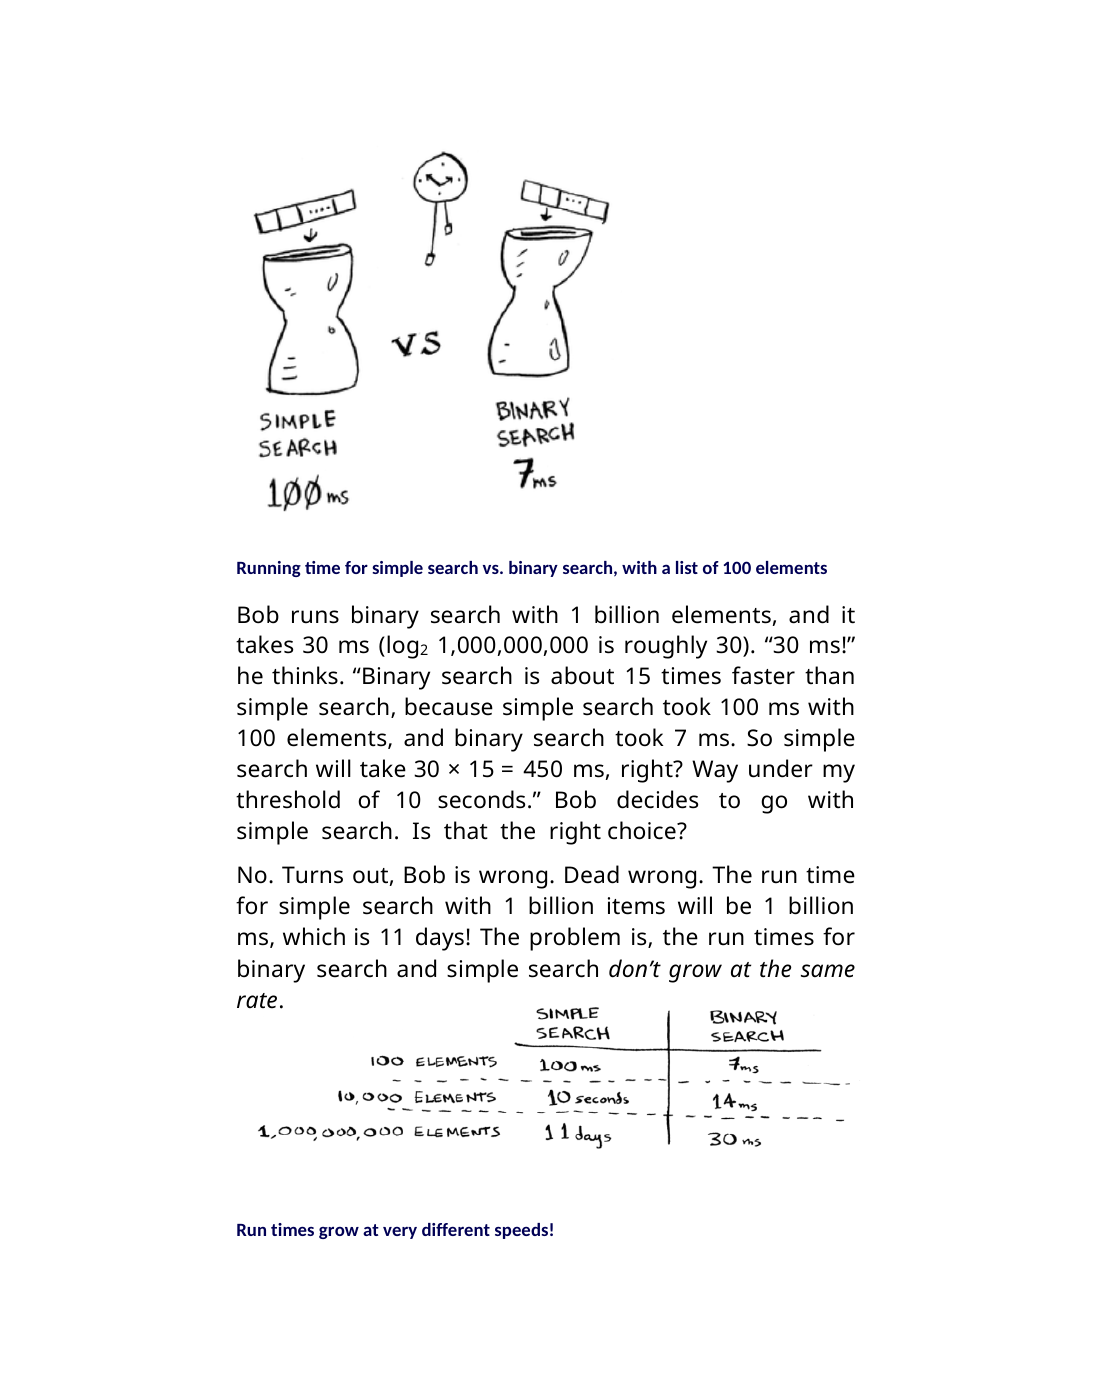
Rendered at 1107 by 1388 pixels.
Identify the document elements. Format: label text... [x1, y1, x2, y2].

text No. Turns out, Bob is wrong. Dead wrong. The run time for simple search with 1 billion items will be 1 billion ms, which is 11 days! The problem is, the run times for binary search and simple search don’t grow at the same rate. [236, 859, 855, 1015]
picture [236, 989, 870, 1156]
picture [236, 127, 622, 532]
text Running time for simple search vs. binary search, with a list of 100 elements [236, 556, 1021, 579]
text Bob runs binary search with 1 billion elements, and it takes 30 ms (log2 1,000,000,000 is roughly 30). “30 ms!” he thinks. “Binary search is about 15 times faster than simple search, because simple search took 100 ms with 100 elements, and binary search took 7 ms. So simple search will take 30 × 15 = 450 ms, right? Way under my threshold of 10 seconds.” Bob decides to go with simple search. Is that the right choice? [236, 599, 855, 846]
text Run times grow at very different speeds! [236, 1218, 1021, 1241]
